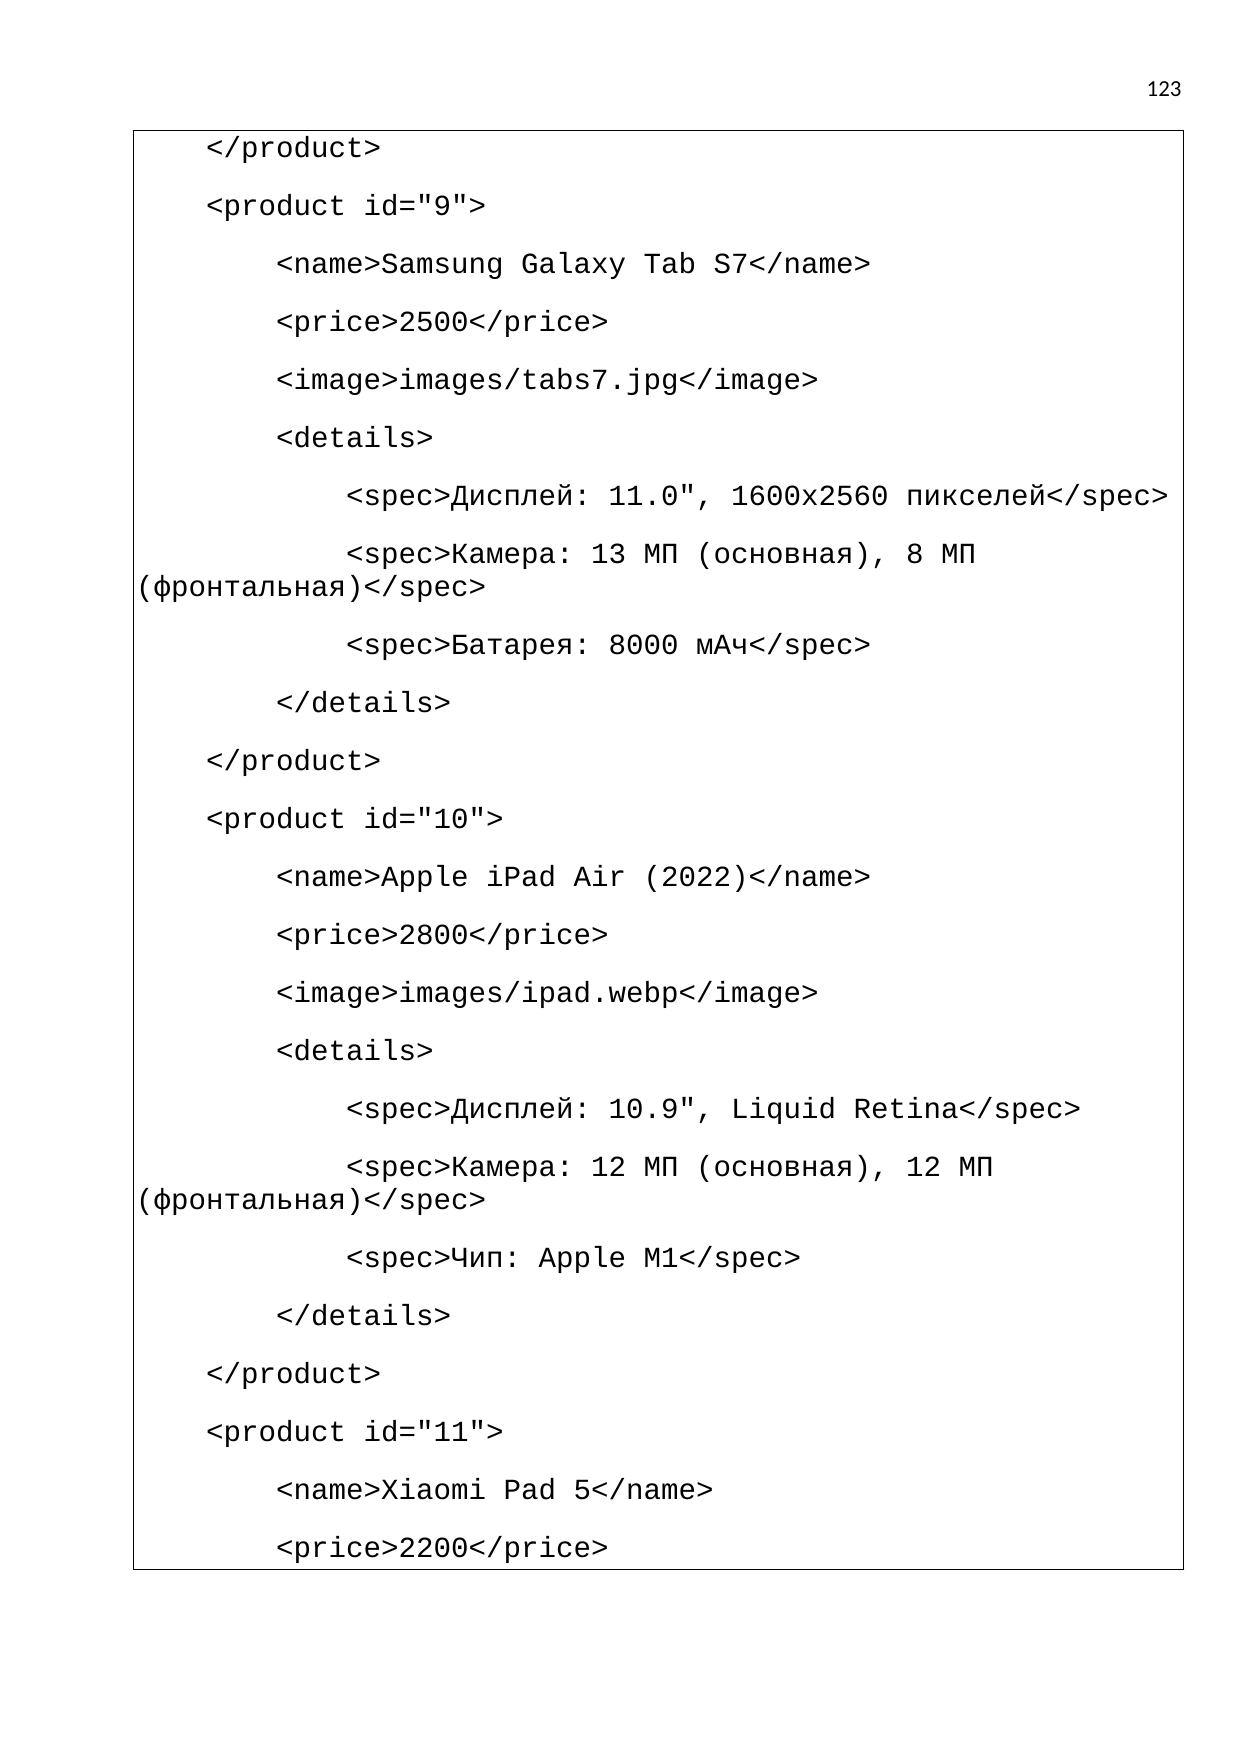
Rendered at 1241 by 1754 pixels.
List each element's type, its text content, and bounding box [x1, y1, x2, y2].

text </product> [134, 1356, 1183, 1392]
text <image>images/tabs7.jpg</image> [134, 362, 1183, 398]
text </product> [134, 131, 1183, 166]
text <product id="10"> [134, 801, 1183, 837]
text <name>Apple iPad Air (2022)</name> [134, 859, 1183, 895]
text <price>2800</price> [134, 917, 1183, 953]
text <price>2500</price> [134, 304, 1183, 340]
text <spec>Дисплей: 10.9", Liquid Retina</spec> [134, 1091, 1183, 1127]
text </details> [134, 1298, 1183, 1334]
text <spec>Камера: 13 МП (основная), 8 МП (фронтальная)</spec> [134, 536, 1183, 605]
text <product id="9"> [134, 188, 1183, 224]
text </product> [134, 743, 1183, 779]
text <spec>Дисплей: 11.0", 1600x2560 пикселей</spec> [134, 478, 1183, 514]
text <price>2200</price> [134, 1530, 1183, 1569]
text <name>Samsung Galaxy Tab S7</name> [134, 246, 1183, 282]
text <name>Xiaomi Pad 5</name> [134, 1472, 1183, 1508]
text <spec>Камера: 12 МП (основная), 12 МП (фронтальная)</spec> [134, 1149, 1183, 1218]
text <spec>Чип: Apple M1</spec> [134, 1240, 1183, 1276]
text <details> [134, 1033, 1183, 1069]
text <product id="11"> [134, 1414, 1183, 1451]
text <details> [134, 420, 1183, 456]
text </details> [134, 685, 1183, 721]
text <spec>Батарея: 8000 мАч</spec> [134, 627, 1183, 663]
text <image>images/ipad.webp</image> [134, 975, 1183, 1011]
